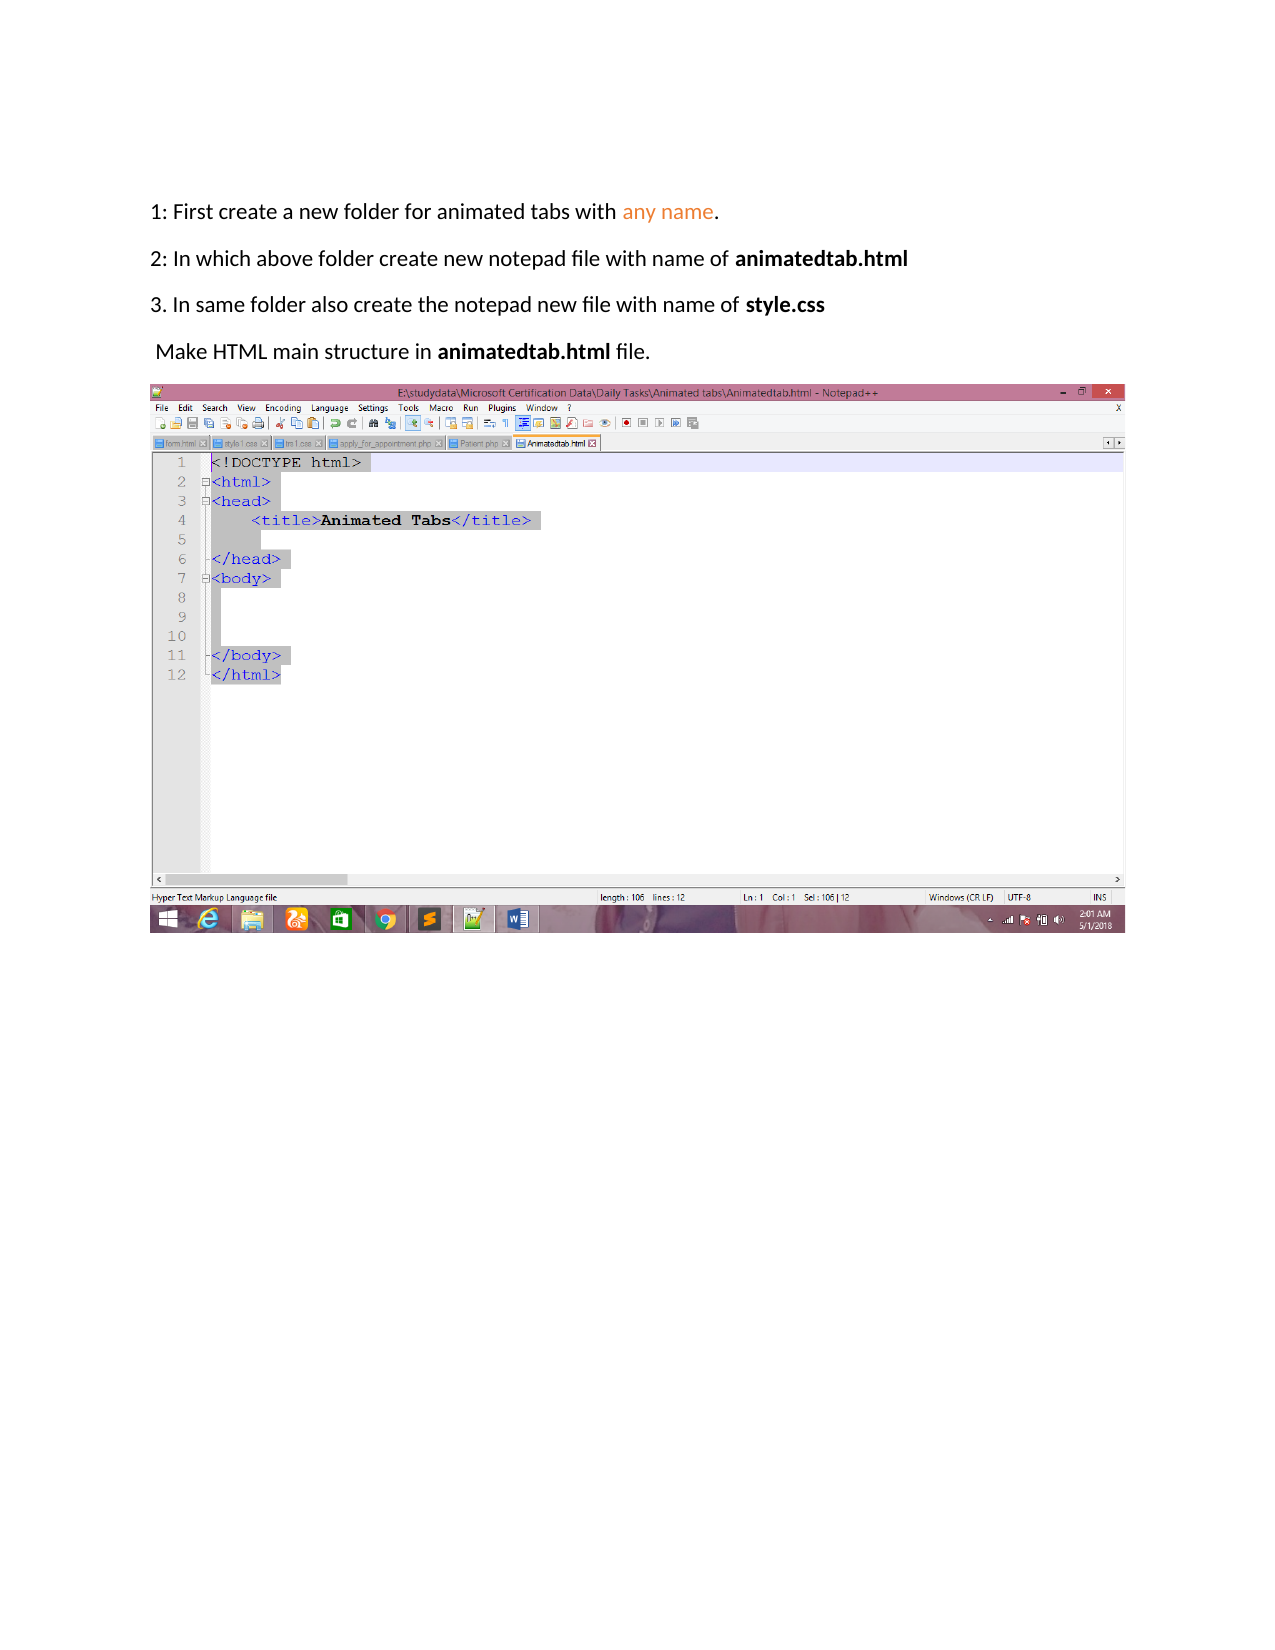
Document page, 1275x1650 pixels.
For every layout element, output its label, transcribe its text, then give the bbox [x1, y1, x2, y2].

text 2: In which above folder create new notepad file with name of animatedtab.html [150, 244, 1125, 272]
picture [150, 384, 1125, 933]
text 1: First create a new folder for animated tabs with any name. [150, 197, 1125, 225]
text Make HTML main structure in animatedtab.html file. [150, 337, 1125, 366]
text 3. In same folder also create the notepad new file with name of style.css [150, 291, 1125, 319]
